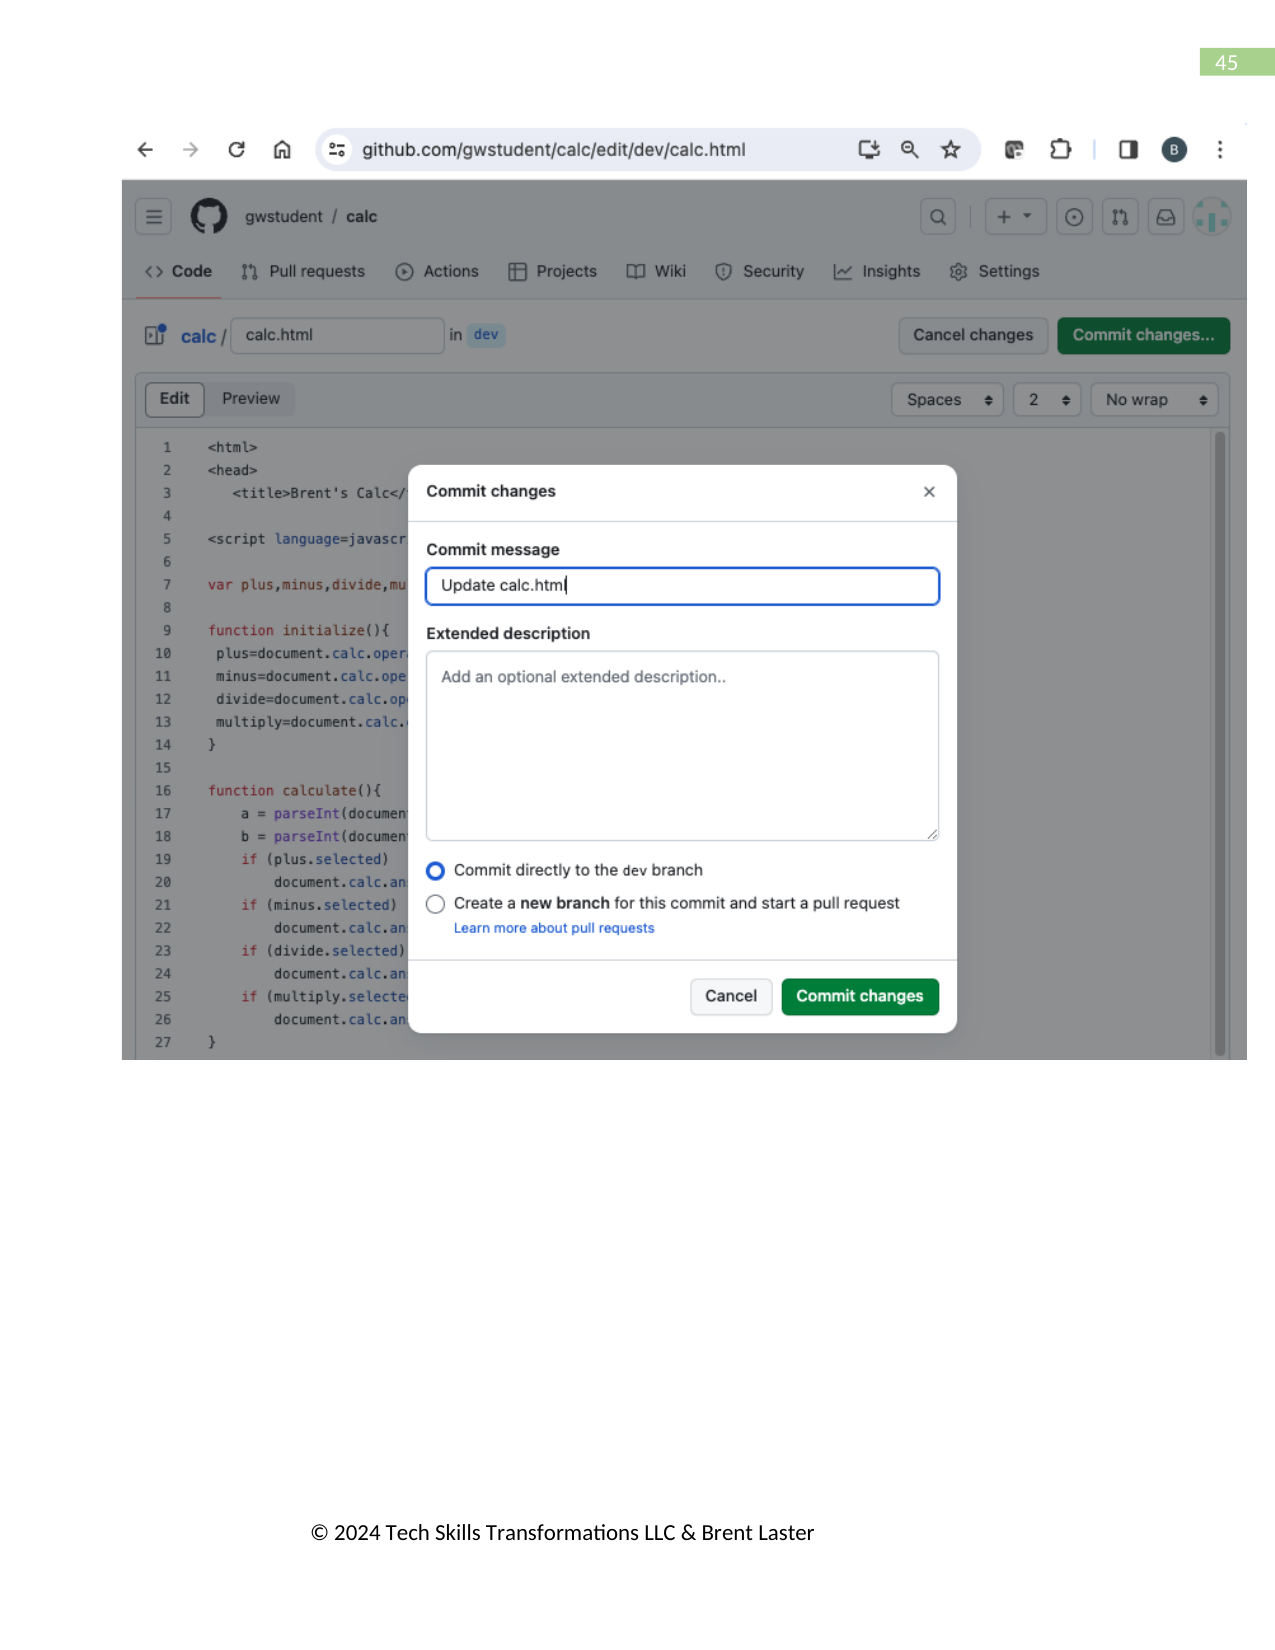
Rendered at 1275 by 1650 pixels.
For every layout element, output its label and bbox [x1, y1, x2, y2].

picture [121, 123, 1247, 1060]
